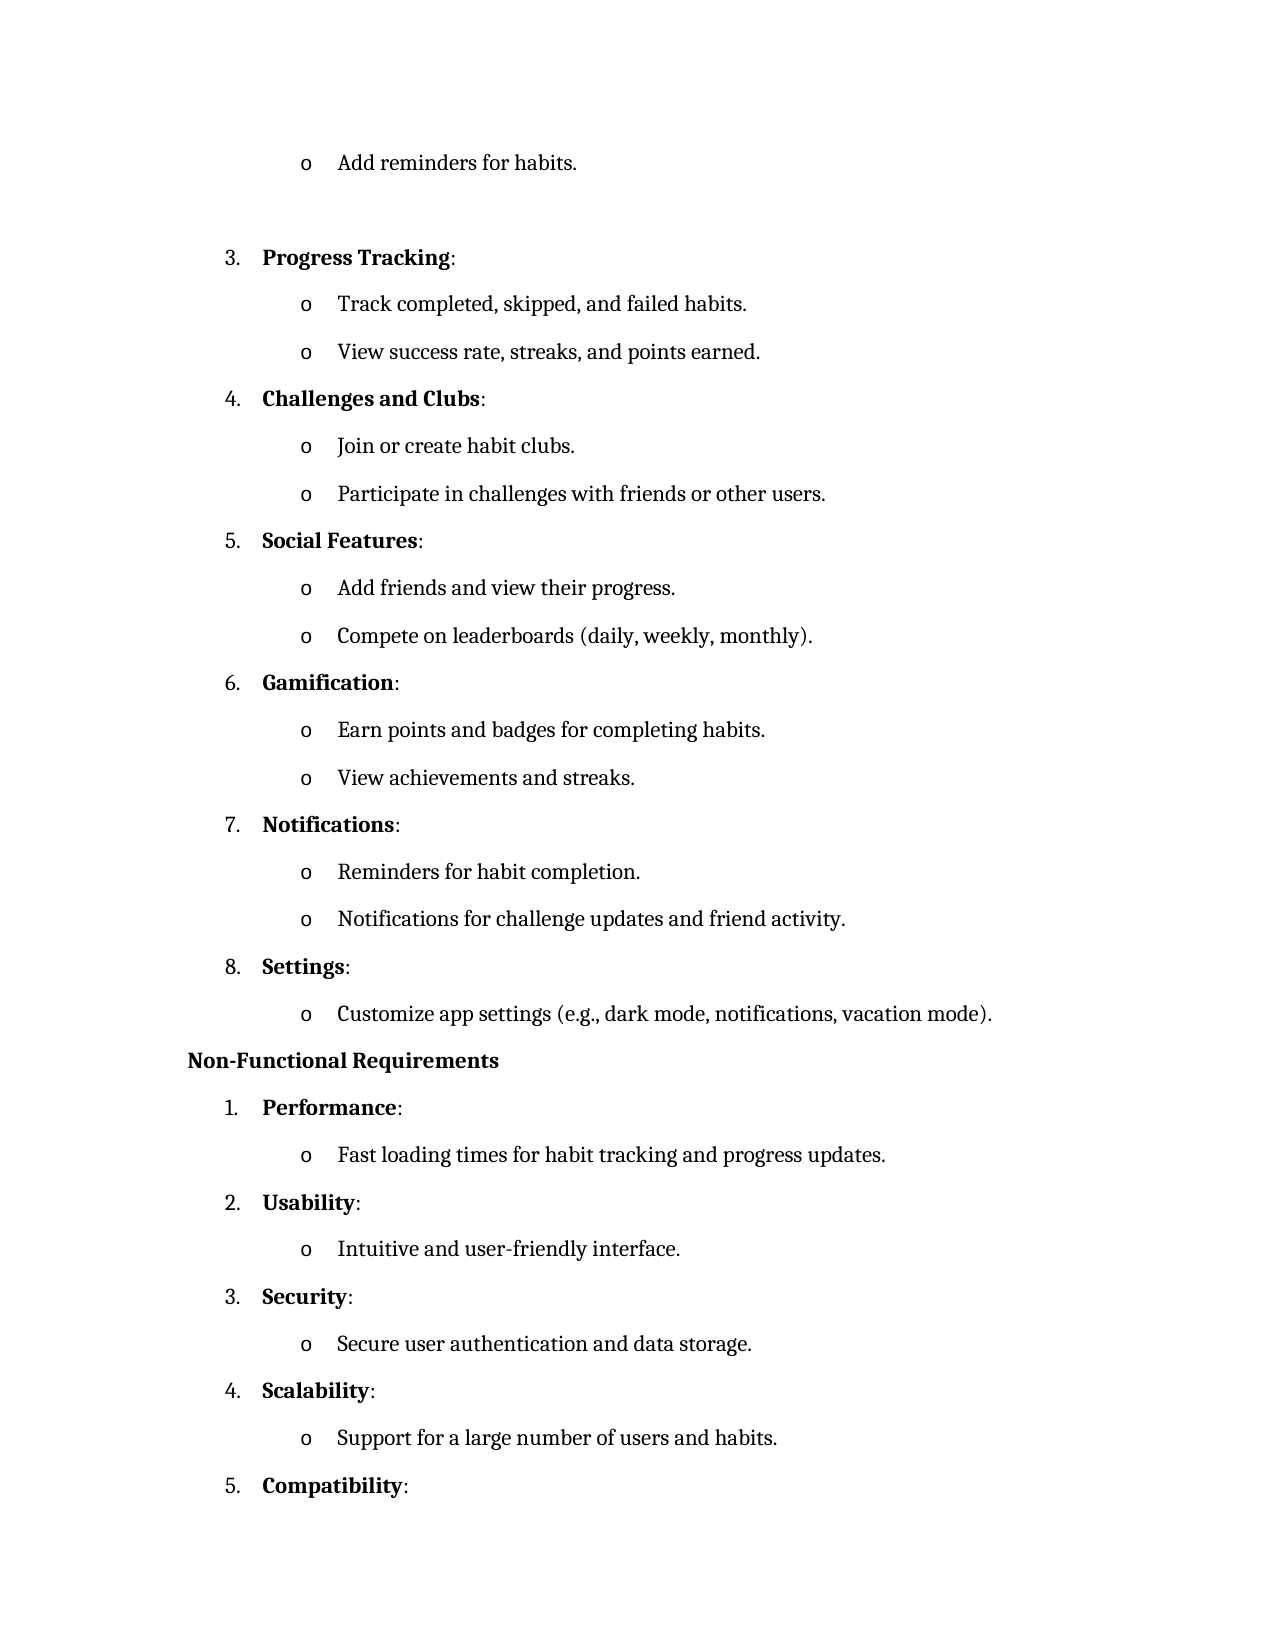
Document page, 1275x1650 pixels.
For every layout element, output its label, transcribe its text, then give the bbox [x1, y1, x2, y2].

text Non-Functional Requirements [187, 1048, 1087, 1074]
list Add reminders for habits. [300, 150, 1087, 177]
list Reminders for habit completion. [300, 859, 1087, 886]
list Notifications for challenge updates and friend activity. [300, 906, 1087, 933]
list Add friends and view their progress. [300, 575, 1087, 602]
list Challenges and Clubs: [225, 386, 1087, 413]
list Customize app settings (e.g., dark mode, notifications, vacation mode). [300, 1001, 1087, 1027]
list Earn points and badges for completing habits. [300, 717, 1087, 744]
list Security: [225, 1284, 1087, 1310]
list Settings: [225, 954, 1087, 980]
list Secure user authentication and data storage. [300, 1331, 1087, 1357]
list Track completed, skipped, and failed habits. [300, 291, 1087, 318]
list Participate in challenges with friends or other users. [300, 481, 1087, 507]
list Scalability: [225, 1378, 1087, 1404]
list View success rate, streaks, and points earned. [300, 339, 1087, 366]
list Compete on leaderboards (daily, weekly, monthly). [300, 622, 1087, 649]
list View achievements and streaks. [300, 764, 1087, 791]
list Notifications: [225, 812, 1087, 838]
list Gamification: [225, 670, 1087, 696]
list Compatibility: [225, 1472, 1087, 1499]
list Fast loading times for habit tracking and progress updates. [300, 1142, 1087, 1169]
list Usability: [225, 1189, 1087, 1216]
list Intuitive and user-friendly interface. [300, 1236, 1087, 1263]
list Social Features: [225, 528, 1087, 554]
list Performance: [225, 1095, 1087, 1121]
list Progress Tracking: [225, 244, 1087, 271]
list Join or create habit clubs. [300, 433, 1087, 460]
list Support for a large number of users and habits. [300, 1425, 1087, 1452]
